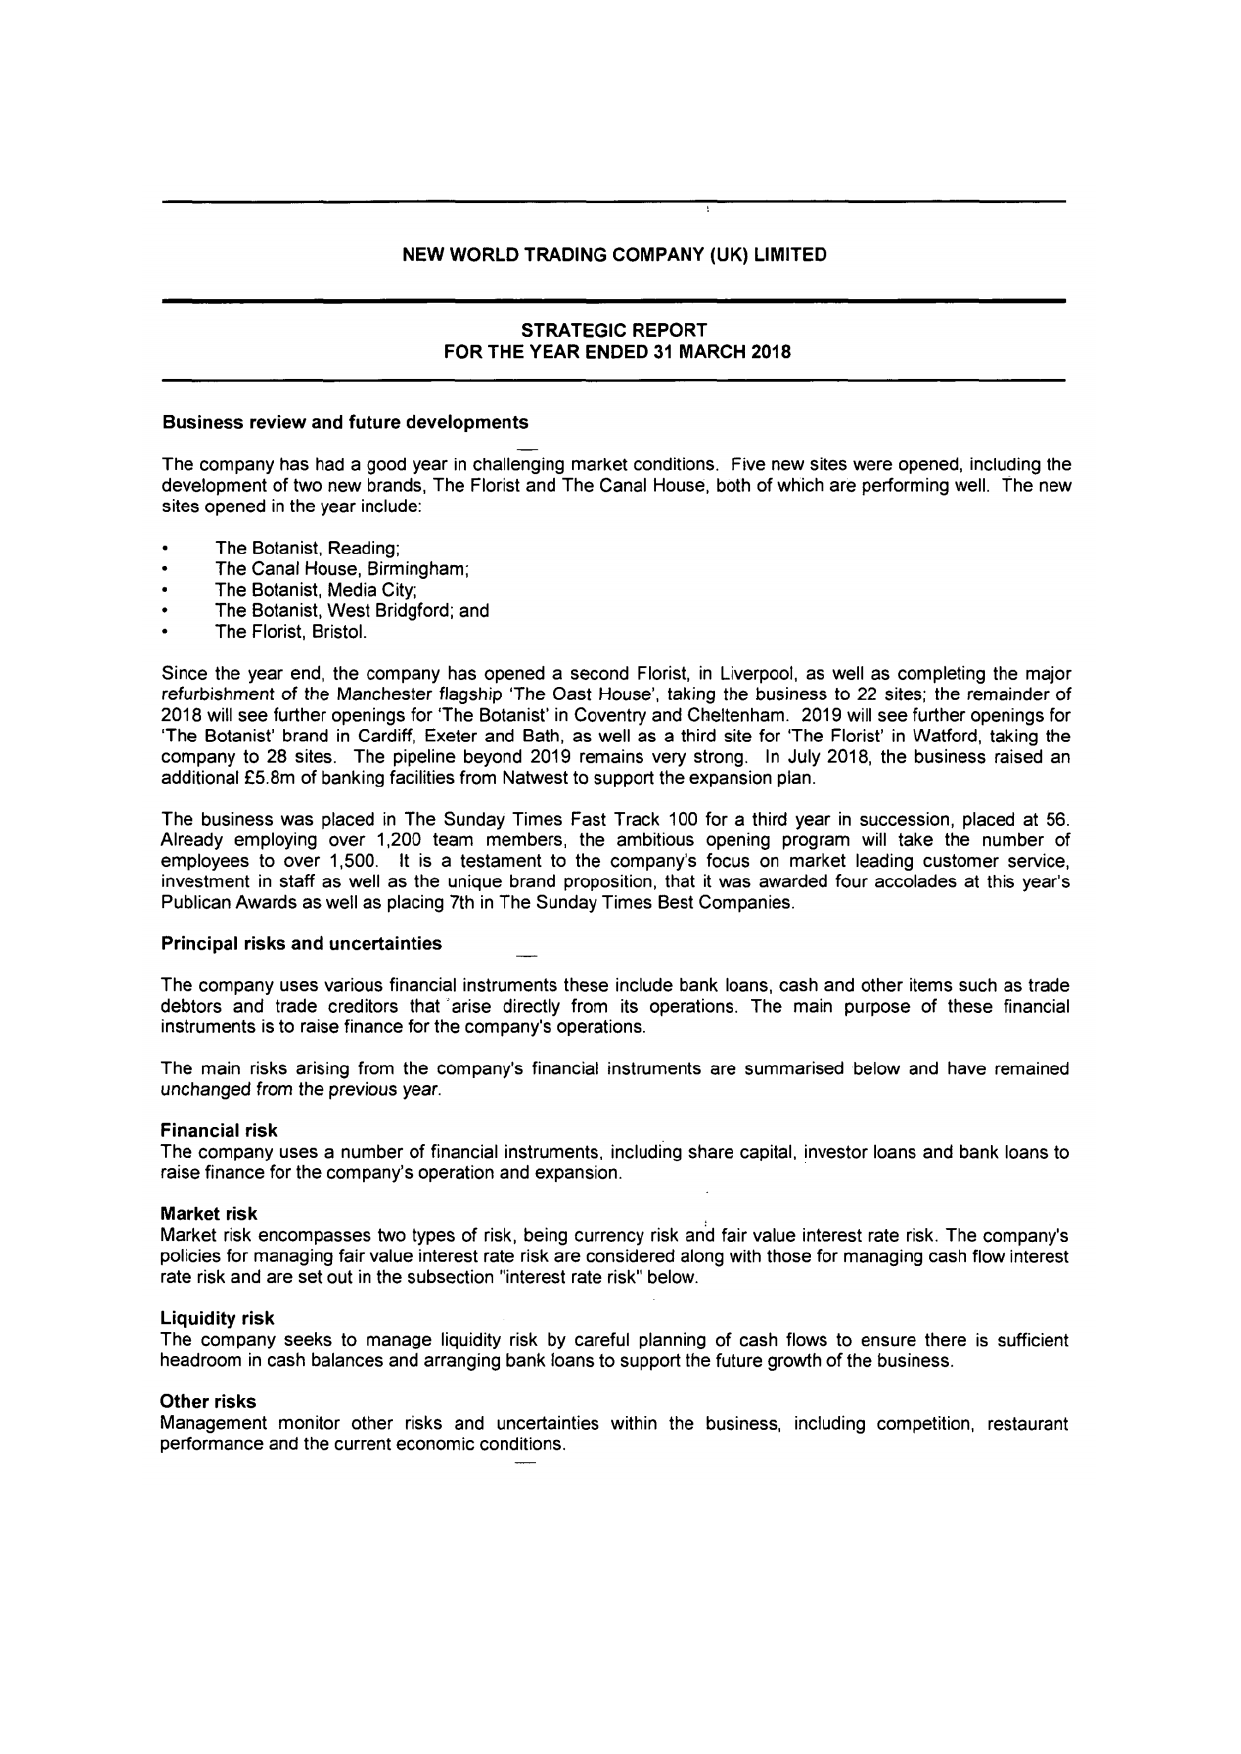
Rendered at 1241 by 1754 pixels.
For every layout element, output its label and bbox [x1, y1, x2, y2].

picture [141, 180, 1096, 1486]
